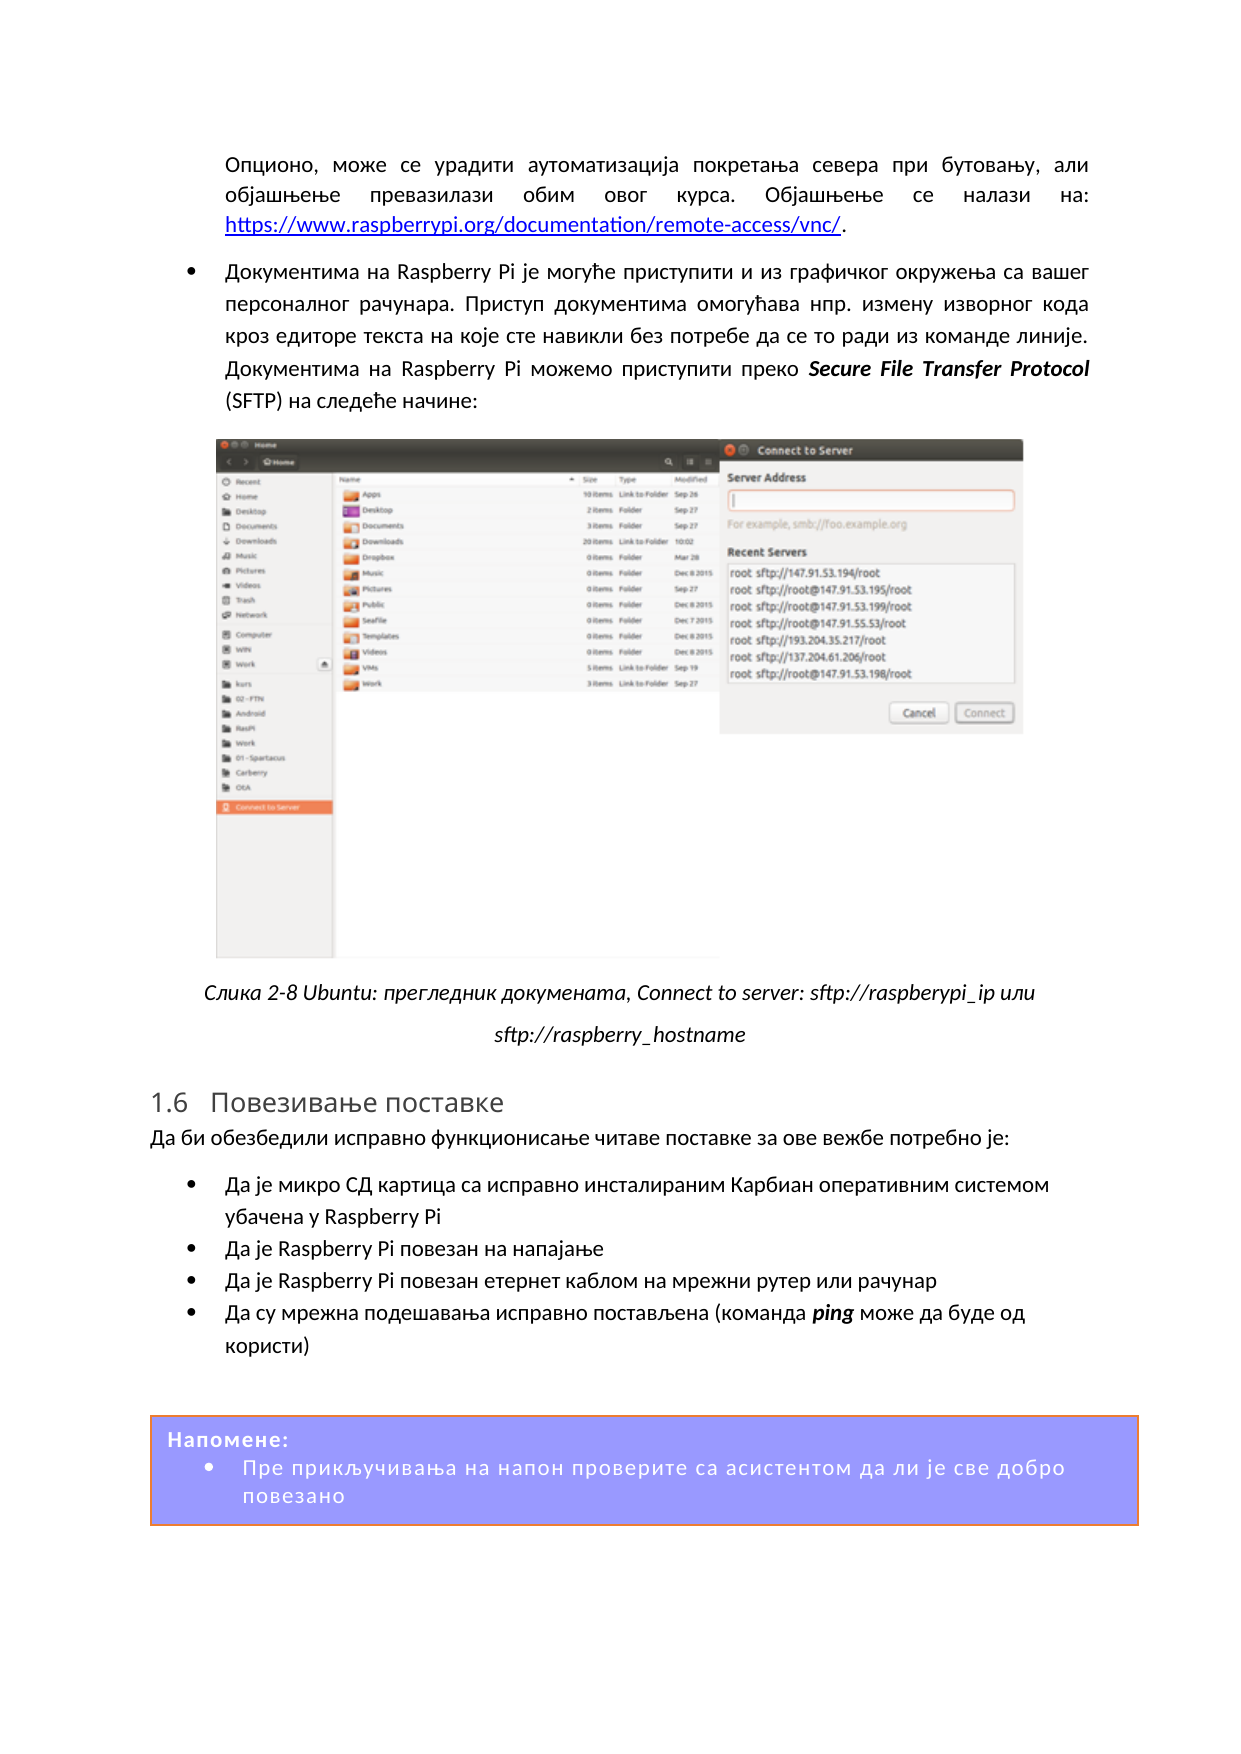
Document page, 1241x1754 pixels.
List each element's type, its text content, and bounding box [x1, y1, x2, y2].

list Документима на Raspberry Pi је могуће приступити и из графичког окружења са вашег персоналног рачунара. Приступ документима омогућава нпр. измену изворног кода кроз едиторе текста на које сте навикли без потребе да се то ради из команде линије. Документима на Raspberry Pi можемо приступити преко Secure File Transfer Protocol (SFTP) на следеће начине: [187, 257, 1090, 414]
list Да је микро СД картица са исправно инсталираним Карбиан оперативним системом убачена у Raspberry Pi [187, 1170, 1090, 1230]
picture [216, 439, 1024, 960]
text Да би обезбедили исправно функционисање читаве поставке за ове вежбе потребно је: [150, 1123, 1090, 1151]
list Да је Raspberry Pi повезан на напајање [187, 1234, 1090, 1262]
list Да је Raspberry Pi повезан етернет каблом на мрежни рутер или рачунар [187, 1266, 1090, 1294]
subtitle Повезивање поставке [150, 1083, 1090, 1120]
text Опционо, може се урадити аутоматизација покретања севера при бутовању, али објашњење превазилази обим овог курса. Објашњење се налази на: https://www.raspberrypi.org/documentation/remote-access/vnc/. [225, 150, 1090, 238]
list Да су мрежна подешавања исправно постављена (команда ping може да буде од користи) [187, 1298, 1090, 1359]
